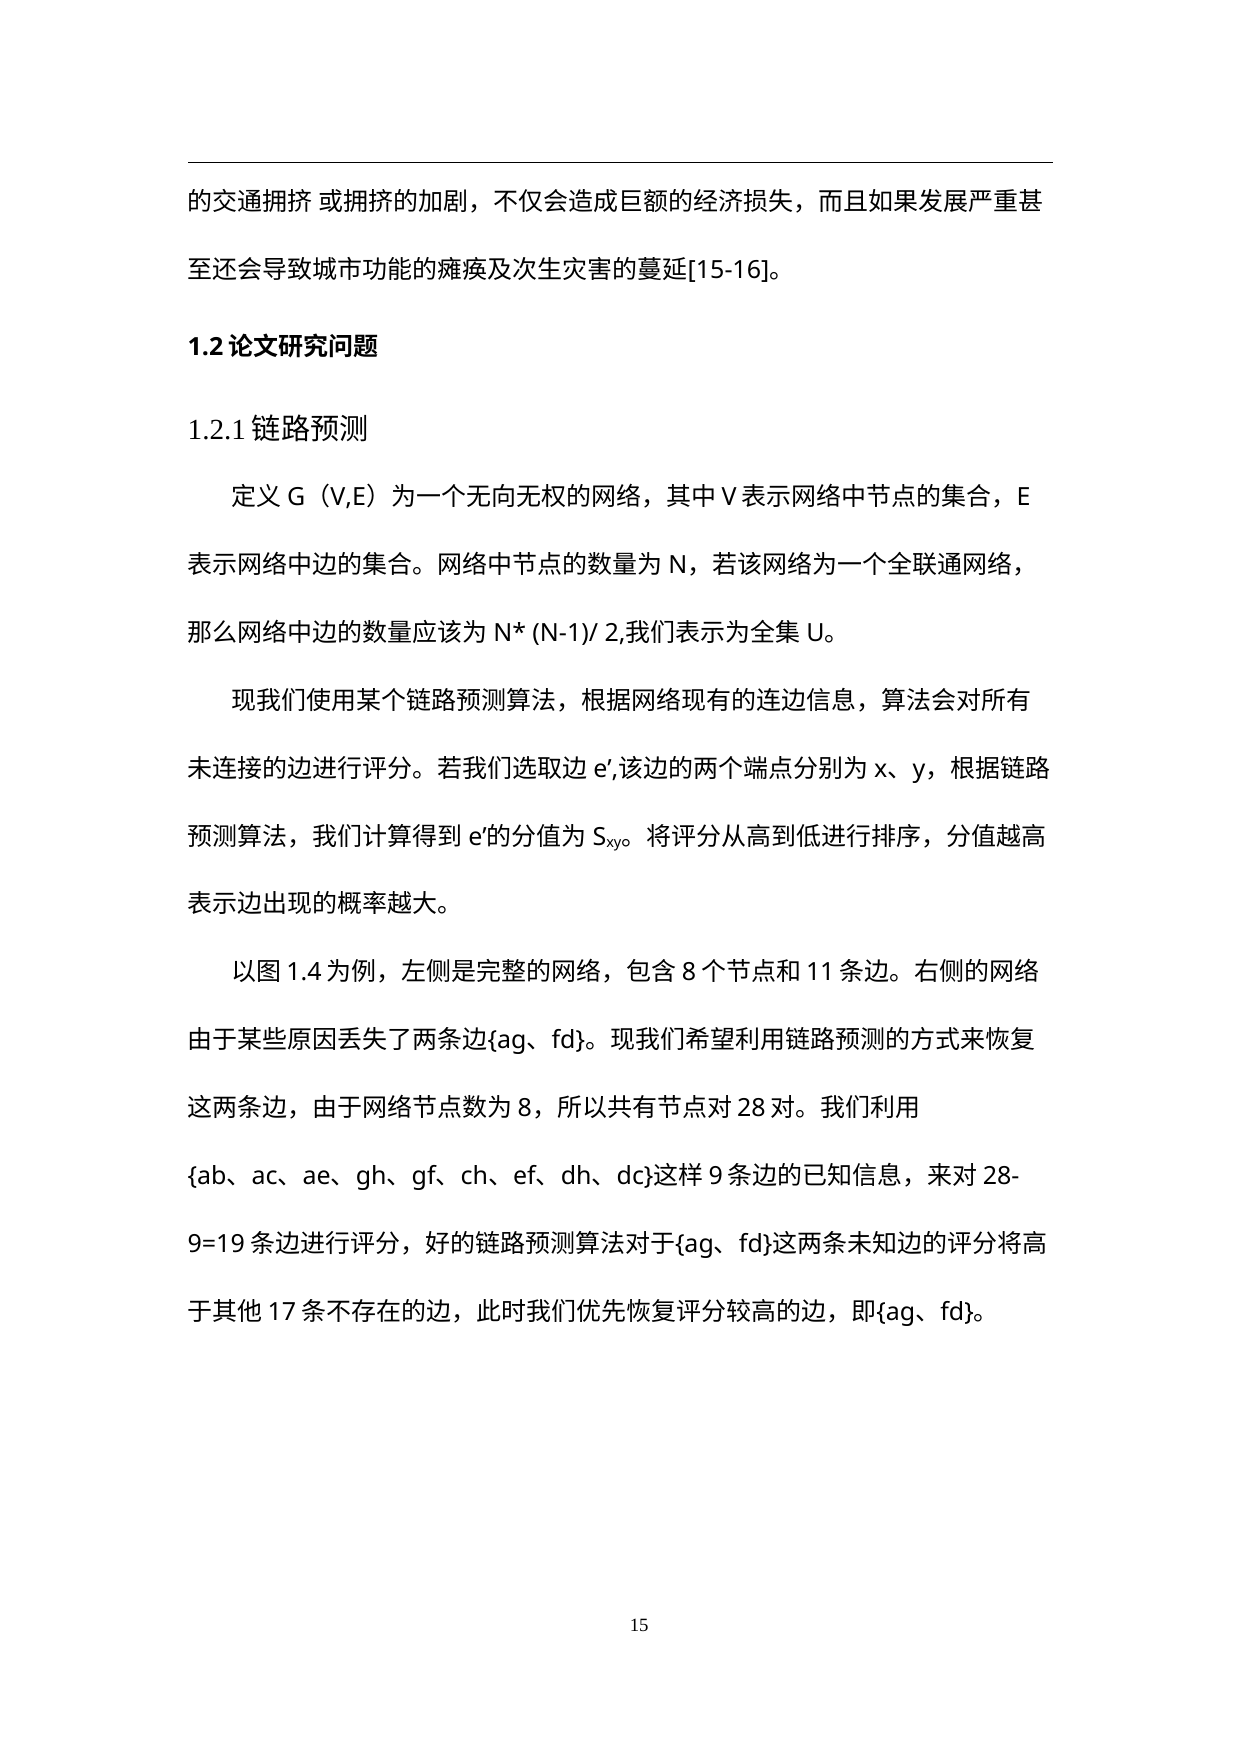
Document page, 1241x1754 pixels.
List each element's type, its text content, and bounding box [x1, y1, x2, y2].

text 定义 G（V,E）为一个无向无权的网络，其中 V表示网络中节点的集合，E表示网络中边的集合。网络中节点的数量为 N，若该网络为一个全联通网络，那么网络中边的数量应该为 N* (N-1)/ 2,我们表示为全集 U。 [187, 461, 1053, 664]
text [187, 166, 1053, 301]
text 以图1.4为例，左侧是完整的网络，包含8个节点和11条边。右侧的网络由于某些原因丢失了两条边{ag、fd}。现我们希望利用链路预测的方式来恢复这两条边，由于网络节点数为8，所以共有节点对28对。我们利用{ab、ac、ae、gh、gf、ch、ef、dh、dc}这样9条边的已知信息，来对28-9=19条边进行评分，好的链路预测算法对于{ag、fd}这两条未知边的评分将高于其他17条不存在的边，此时我们优先恢复评分较高的边，即{ag、fd}。 [187, 936, 1053, 1343]
subtitle 1.2.1链路预测 [187, 406, 1053, 448]
text 现我们使用某个链路预测算法，根据网络现有的连边信息，算法会对所有未连接的边进行评分。若我们选取边 e’,该边的两个端点分别为 x、y，根据链路预测算法，我们计算得到 e’的分值为 Sxy。将评分从高到低进行排序，分值越高表示边出现的概率越大。 [187, 664, 1053, 936]
subtitle 1.2论文研究问题 [187, 326, 1053, 363]
